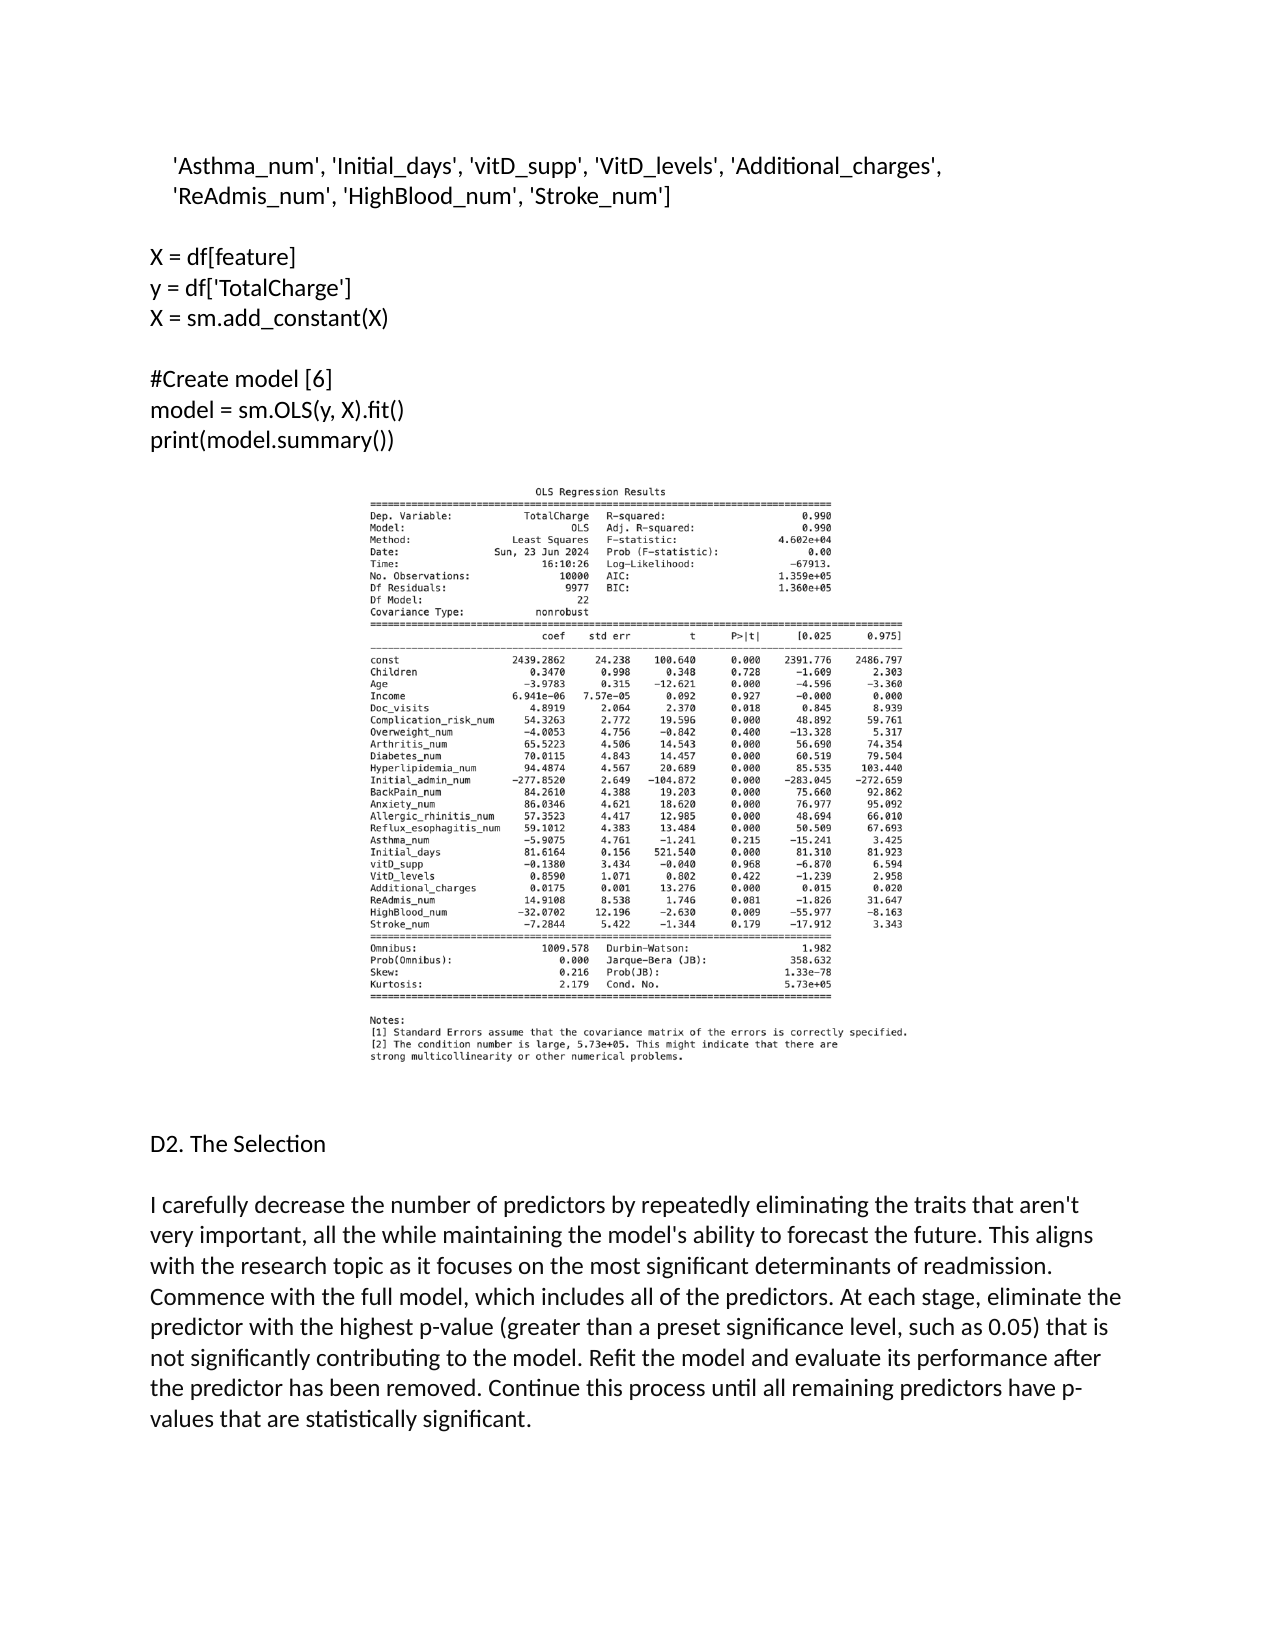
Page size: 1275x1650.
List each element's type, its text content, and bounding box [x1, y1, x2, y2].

text y = df['TotalCharge'] [150, 272, 1125, 303]
text model = sm.OLS(y, X).fit() [150, 394, 1125, 425]
picture [355, 485, 920, 1067]
text X = df[feature] [150, 242, 1125, 272]
text X = sm.add_constant(X) [150, 303, 1125, 333]
text 'Asthma_num', 'Initial_days', 'vitD_supp', 'VitD_levels', 'Additional_charges', [150, 150, 1125, 181]
text I carefully decrease the number of predictors by repeatedly eliminating the traits that aren't very important, all the while maintaining the model's ability to forecast the future. This aligns with the research topic as it focuses on the most significant determinants of readmission. Commence with the full model, which includes all of the predictors. At each stage, eliminate the predictor with the highest p-value (greater than a preset significance level, such as 0.05) that is not significantly contributing to the model. Refit the model and evaluate its performance after the predictor has been removed. Continue this process until all remaining predictors have p-values that are statistically significant. [532, 1189, 1125, 1433]
text D2. The Selection [150, 1128, 1125, 1159]
text print(model.summary()) [150, 425, 1125, 455]
text #Create model [6] [150, 364, 1125, 394]
text 'ReAdmis_num', 'HighBlood_num', 'Stroke_num'] [150, 181, 1125, 211]
